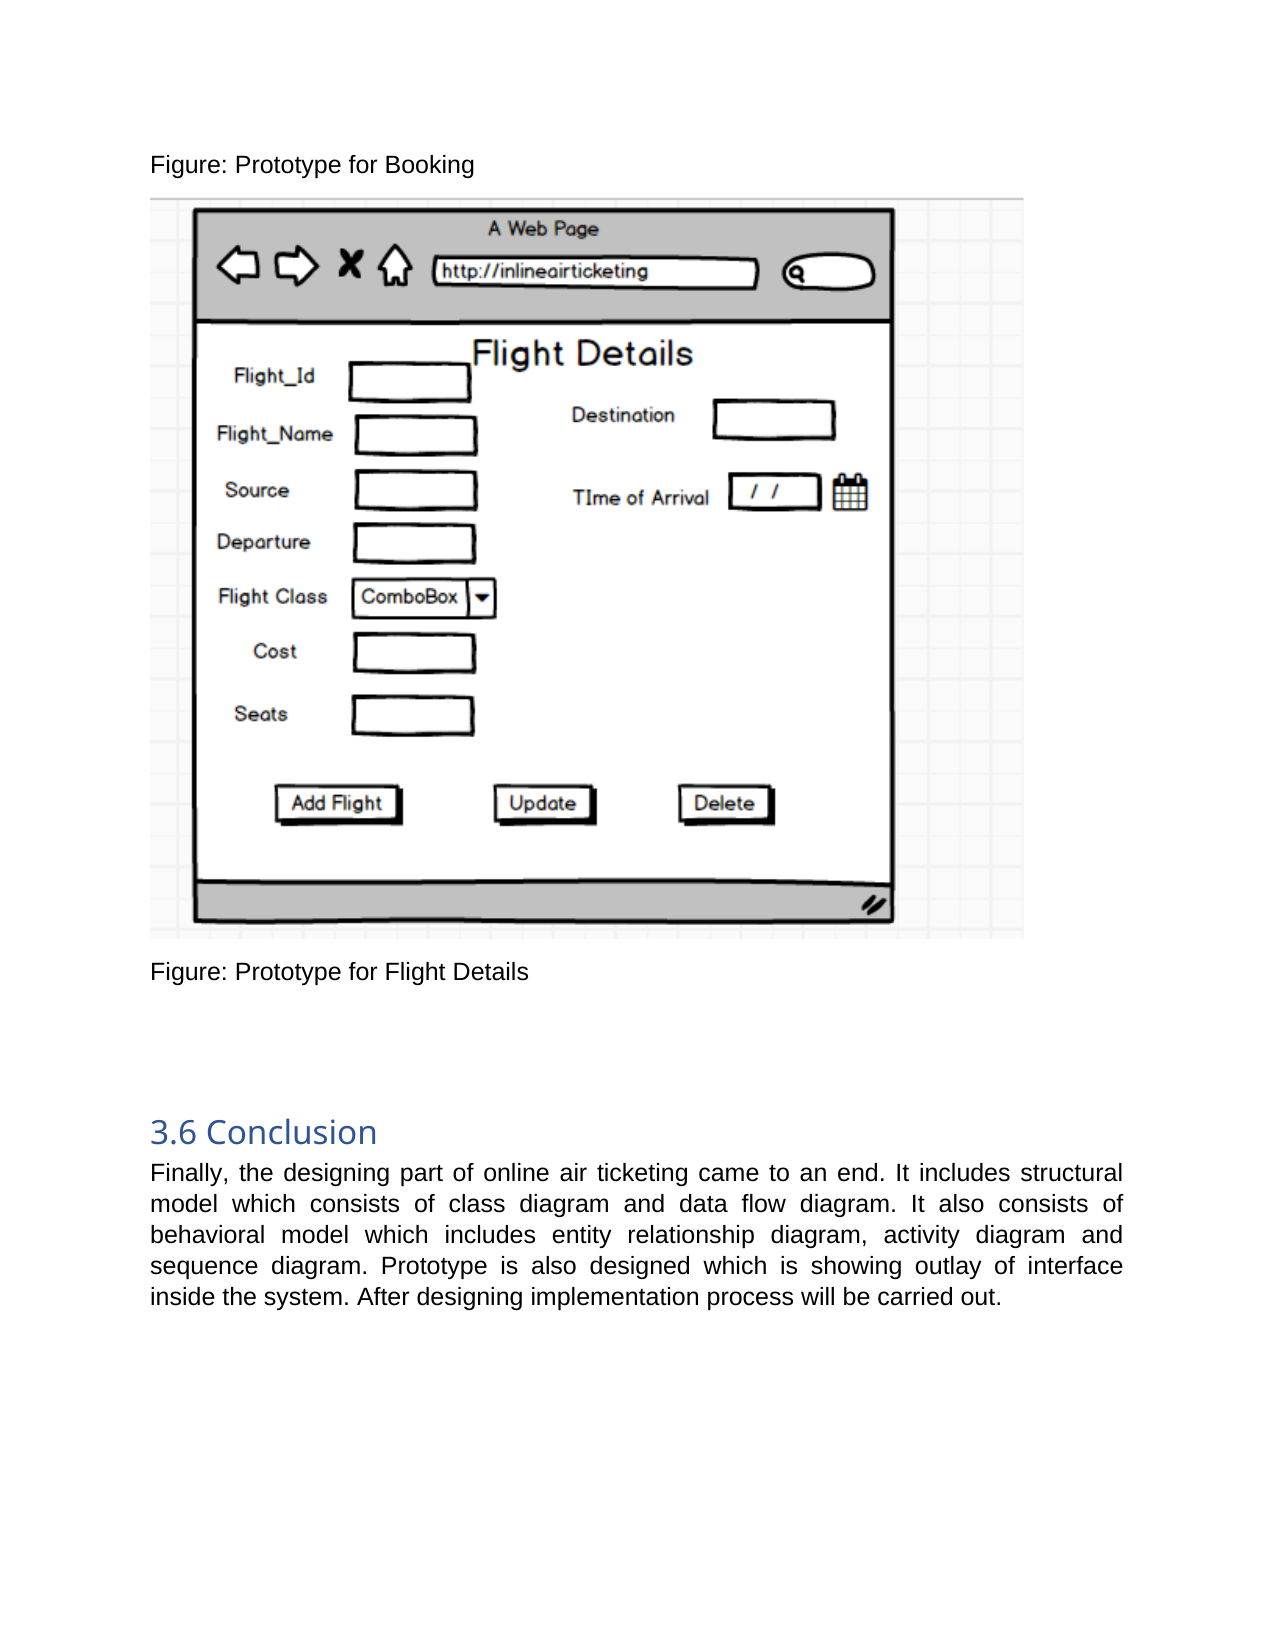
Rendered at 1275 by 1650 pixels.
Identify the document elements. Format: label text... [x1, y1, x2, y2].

subtitle 3.6 Conclusion [150, 1109, 1125, 1154]
text Figure: Prototype for Booking [150, 150, 1125, 179]
picture [150, 197, 1024, 939]
text Finally, the designing part of online air ticketing came to an end. It includes structural model which consists of class diagram and data flow diagram. It also consists of behavioral model which includes entity relationship diagram, activity diagram and sequence diagram. Prototype is also designed which is showing outlay of interface inside the system. After designing implementation process will be carried out. [150, 1158, 1125, 1311]
text Figure: Prototype for Flight Details [150, 957, 1125, 986]
